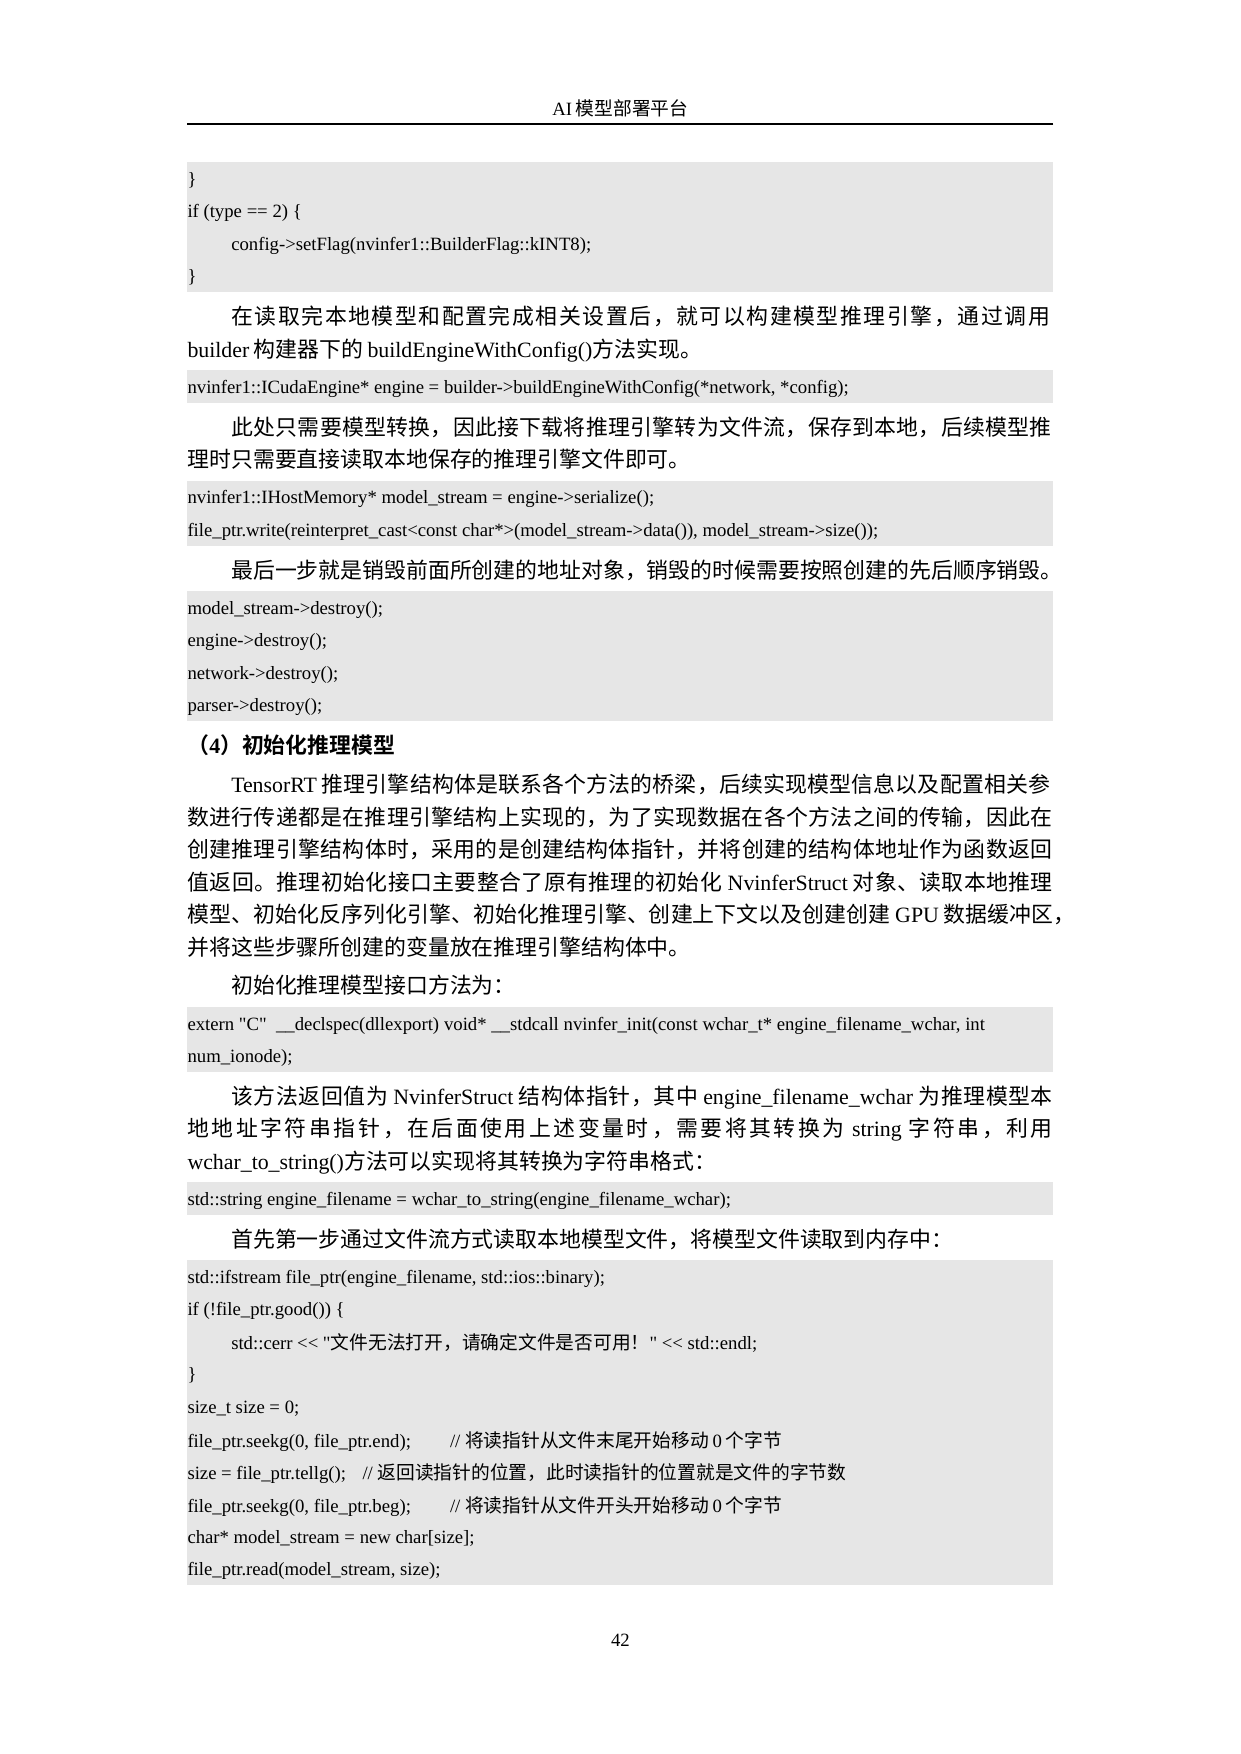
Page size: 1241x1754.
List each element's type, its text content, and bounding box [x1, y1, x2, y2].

text 首先第一步通过文件流方式读取本地模型文件，将模型文件读取到内存中： [187, 1221, 1053, 1254]
text file_ptr.seekg(0, file_ptr.beg); // 将读指针从文件开头开始移动0个字节 [187, 1488, 1053, 1520]
text nvinfer1::ICudaEngine* engine = builder->buildEngineWithConfig(*network, *config); [187, 370, 1053, 403]
text 该方法返回值为NvinferStruct结构体指针，其中engine_filename_wchar为推理模型本地地址字符串指针，在后面使用上述变量时，需要将其转换为string字符串，利用wchar_to_string()方法可以实现将其转换为字符串格式： [187, 1078, 1053, 1176]
text 此处只需要模型转换，因此接下载将推理引擎转为文件流，保存到本地，后续模型推理时只需要直接读取本地保存的推理引擎文件即可。 [187, 409, 1053, 474]
text （4）初始化推理模型 [187, 728, 1053, 760]
text network->destroy(); [187, 656, 1053, 689]
text std::ifstream file_ptr(engine_filename, std::ios::binary); [187, 1260, 1053, 1293]
text config->setFlag(nvinfer1::BuilderFlag::kINT8); [187, 227, 1053, 260]
text char* model_stream = new char[size]; [187, 1520, 1053, 1553]
text model_stream->destroy(); [187, 591, 1053, 624]
text std::cerr << "文件无法打开，请确定文件是否可用！" << std::endl; [187, 1325, 1053, 1358]
text file_ptr.seekg(0, file_ptr.end); // 将读指针从文件末尾开始移动0个字节 [187, 1423, 1053, 1455]
text size_t size = 0; [187, 1390, 1053, 1423]
text nvinfer1::IHostMemory* model_stream = engine->serialize(); [187, 481, 1053, 513]
text extern "C" __declspec(dllexport) void* __stdcall nvinfer_init(const wchar_t* engine_filename_wchar, int num_ionode); [187, 1007, 1053, 1072]
text } [187, 162, 1053, 195]
text } [187, 260, 1053, 292]
text parser->destroy(); [187, 689, 1053, 721]
text TensorRT推理引擎结构体是联系各个方法的桥梁，后续实现模型信息以及配置相关参数进行传递都是在推理引擎结构上实现的，为了实现数据在各个方法之间的传输，因此在创建推理引擎结构体时，采用的是创建结构体指针，并将创建的结构体地址作为函数返回值返回。推理初始化接口主要整合了原有推理的初始化NvinferStruct对象、读取本地推理模型、初始化反序列化引擎、初始化推理引擎、创建上下文以及创建创建GPU数据缓冲区，并将这些步骤所创建的变量放在推理引擎结构体中。 [187, 767, 1053, 962]
text 初始化推理模型接口方法为： [187, 968, 1053, 1001]
text 在读取完本地模型和配置完成相关设置后，就可以构建模型推理引擎，通过调用builder构建器下的buildEngineWithConfig()方法实现。 [187, 299, 1053, 364]
text engine->destroy(); [187, 624, 1053, 656]
text if (!file_ptr.good()) { [187, 1293, 1053, 1325]
text 最后一步就是销毁前面所创建的地址对象，销毁的时候需要按照创建的先后顺序销毁。 [187, 552, 1053, 585]
text file_ptr.read(model_stream, size); [187, 1553, 1053, 1585]
text file_ptr.write(reinterpret_cast<const char*>(model_stream->data()), model_stream->size()); [187, 513, 1053, 546]
text } [187, 1358, 1053, 1390]
text std::string engine_filename = wchar_to_string(engine_filename_wchar); [187, 1182, 1053, 1215]
text size = file_ptr.tellg(); // 返回读指针的位置，此时读指针的位置就是文件的字节数 [187, 1455, 1053, 1488]
text if (type == 2) { [187, 195, 1053, 227]
